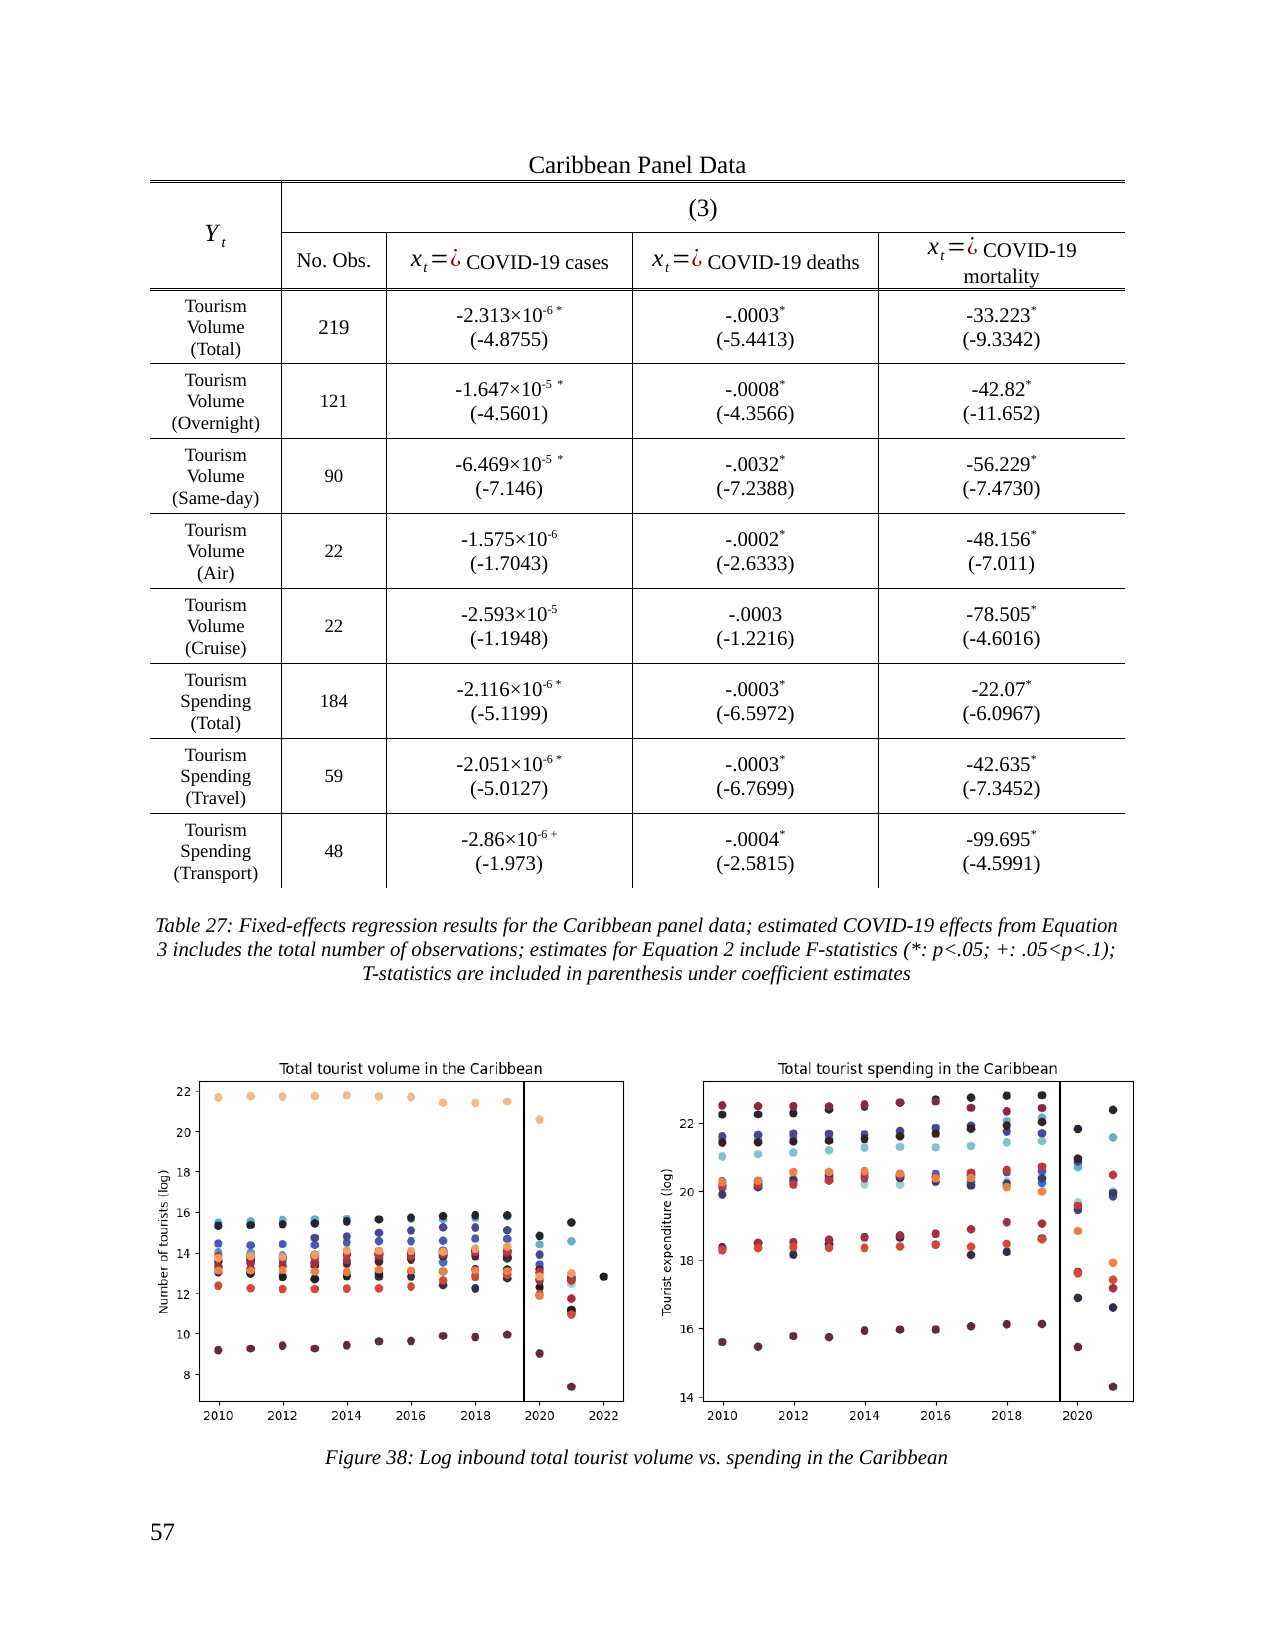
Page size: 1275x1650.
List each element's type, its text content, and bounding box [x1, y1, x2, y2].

table_cell 184 [282, 664, 386, 738]
table_cell 219 [282, 291, 386, 363]
table_cell 22 [282, 589, 386, 663]
table_cell -.0008* (-4.3566) [633, 364, 878, 438]
table_cell Tourism Spending (Travel) [150, 739, 281, 813]
table_cell -48.156* (-7.011) [879, 514, 1124, 588]
table_cell -78.505* (-4.6016) [879, 589, 1124, 663]
table_cell -6.469×10-5 * (-7.146) [387, 439, 632, 513]
picture [150, 1053, 631, 1430]
table_cell 48 [282, 814, 386, 888]
table_cell -2.593×10-5 (-1.1948) [387, 589, 632, 663]
table_cell 121 [282, 364, 386, 438]
table_cell [150, 183, 281, 288]
table_cell -1.575×10-6 (-1.7043) [387, 514, 632, 588]
table_cell -.0002* (-2.6333) [633, 514, 878, 588]
table_cell -1.647×10-5 * (-4.5601) [387, 364, 632, 438]
table_cell -.0003* (-5.4413) [633, 291, 878, 363]
table_cell -42.635* (-7.3452) [879, 739, 1124, 813]
table_cell -2.116×10-6 * (-5.1199) [387, 664, 632, 738]
table_cell Tourism Spending (Transport) [150, 814, 281, 888]
table_cell -.0032* (-7.2388) [633, 439, 878, 513]
table_cell -22.07* (-6.0967) [879, 664, 1124, 738]
table_cell Tourism Volume (Cruise) [150, 589, 281, 663]
table_cell -99.695* (-4.5991) [879, 814, 1124, 888]
table_cell COVID-19 deaths [633, 233, 878, 288]
table_cell -56.229* (-7.4730) [879, 439, 1124, 513]
table_cell -2.051×10-6 * (-5.0127) [387, 739, 632, 813]
table_cell -42.82* (-11.652) [879, 364, 1124, 438]
text Table 27: Fixed-effects regression results for the Caribbean panel data; estimated COVID-19 effects from Equation 3 includes the total number of observations; estimates for Equation 2 include F-statistics (*: p<.05; +: .05<p<.1); T-statistics are included in parenthesis under coefficient estimates [150, 913, 1125, 985]
table_cell -33.223* (-9.3342) [879, 291, 1124, 363]
table_cell Tourism Spending (Total) [150, 664, 281, 738]
table_cell COVID-19 mortality [879, 233, 1124, 288]
table_cell -2.313×10-6 * (-4.8755) [387, 291, 632, 363]
table_cell -.0003* (-6.5972) [633, 664, 878, 738]
table_header Caribbean Panel Data [150, 150, 1124, 180]
table_cell No. Obs. [282, 233, 386, 288]
table_cell -.0003 (-1.2216) [633, 589, 878, 663]
text Figure 38: Log inbound total tourist volume vs. spending in the Caribbean [150, 1445, 1125, 1469]
table_cell Tourism Volume (Overnight) [150, 364, 281, 438]
table_cell Tourism Volume (Total) [150, 291, 281, 363]
table_cell -.0004* (-2.5815) [633, 814, 878, 888]
table_cell COVID-19 cases [387, 233, 632, 288]
table_cell (3) [282, 183, 1124, 232]
table_cell 59 [282, 739, 386, 813]
table_cell Tourism Volume (Air) [150, 514, 281, 588]
table_cell Tourism Volume (Same-day) [150, 439, 281, 513]
table_cell -.0003* (-6.7699) [633, 739, 878, 813]
table_cell 90 [282, 439, 386, 513]
table_cell 22 [282, 514, 386, 588]
picture [653, 1053, 1141, 1430]
table_cell -2.86×10-6 + (-1.973) [387, 814, 632, 888]
